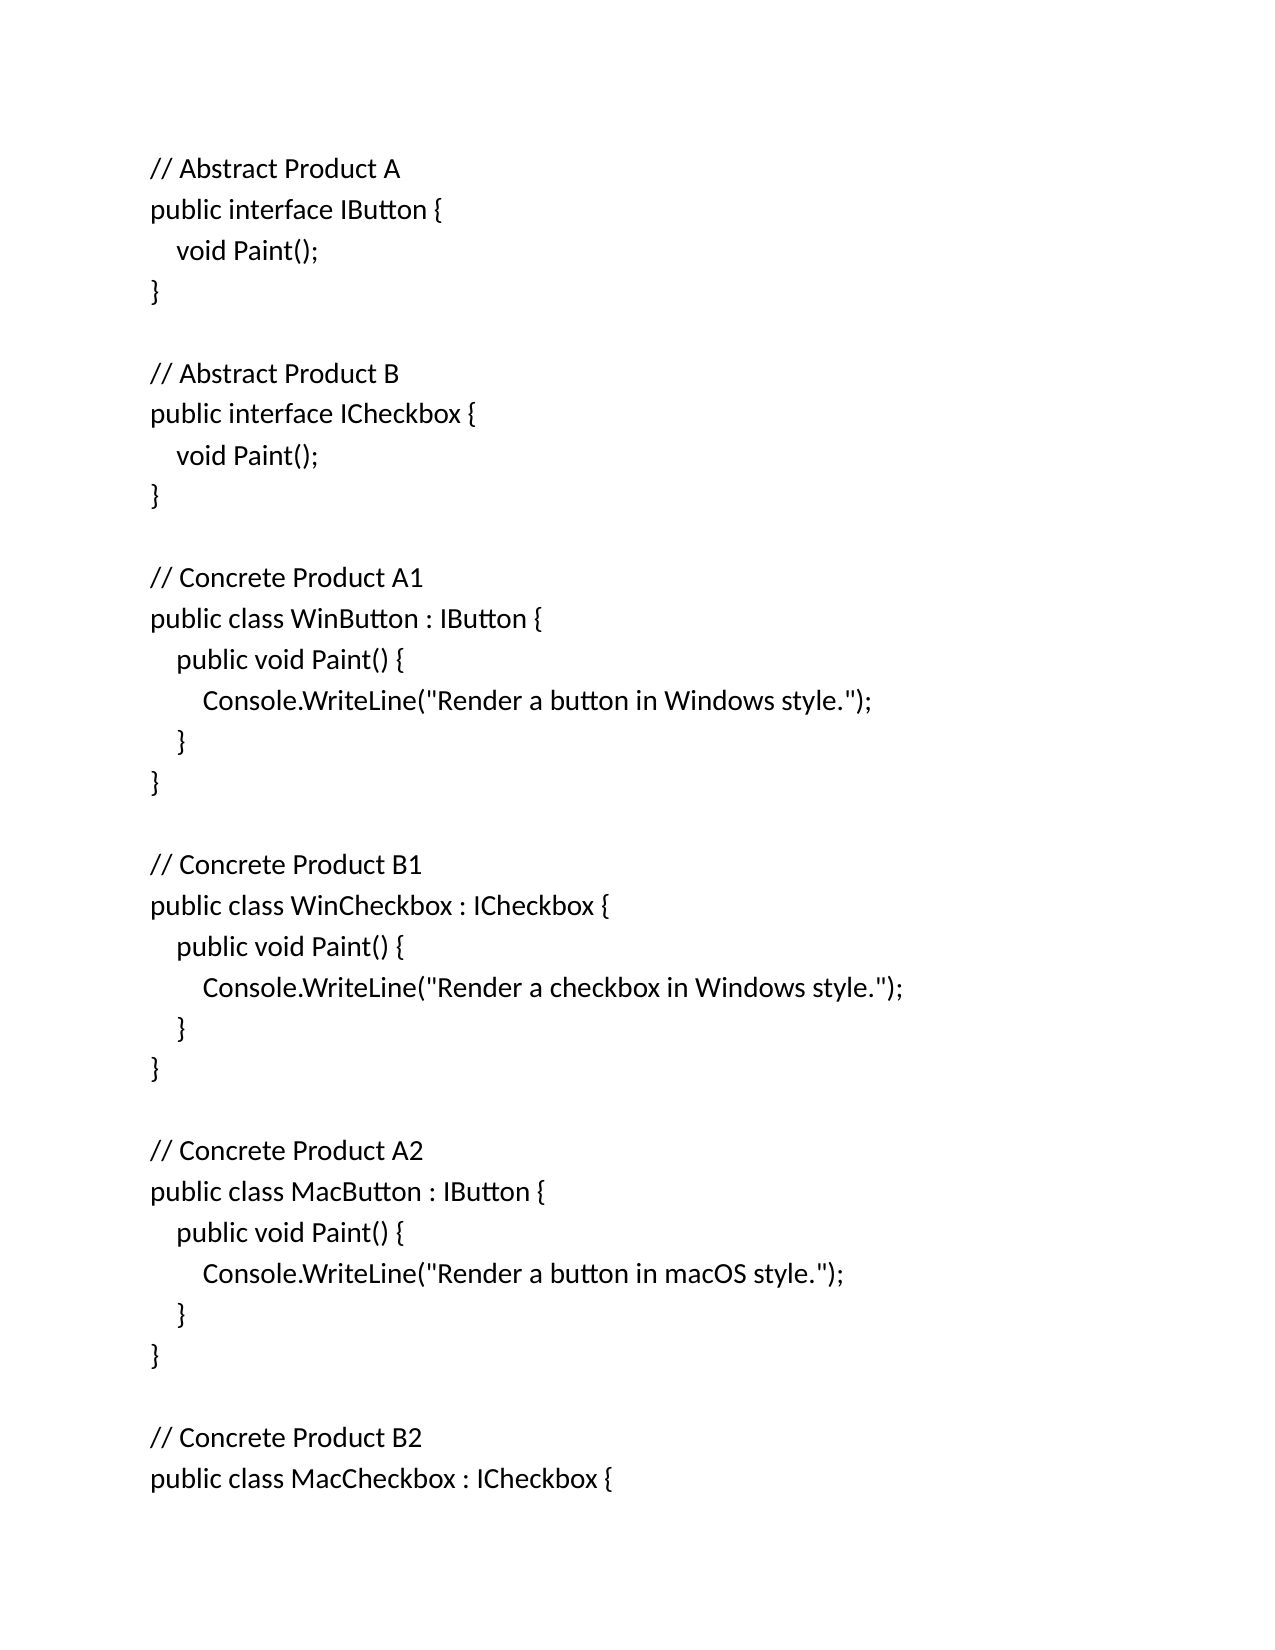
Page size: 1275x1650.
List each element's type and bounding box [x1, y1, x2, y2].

text [150, 150, 1125, 1496]
